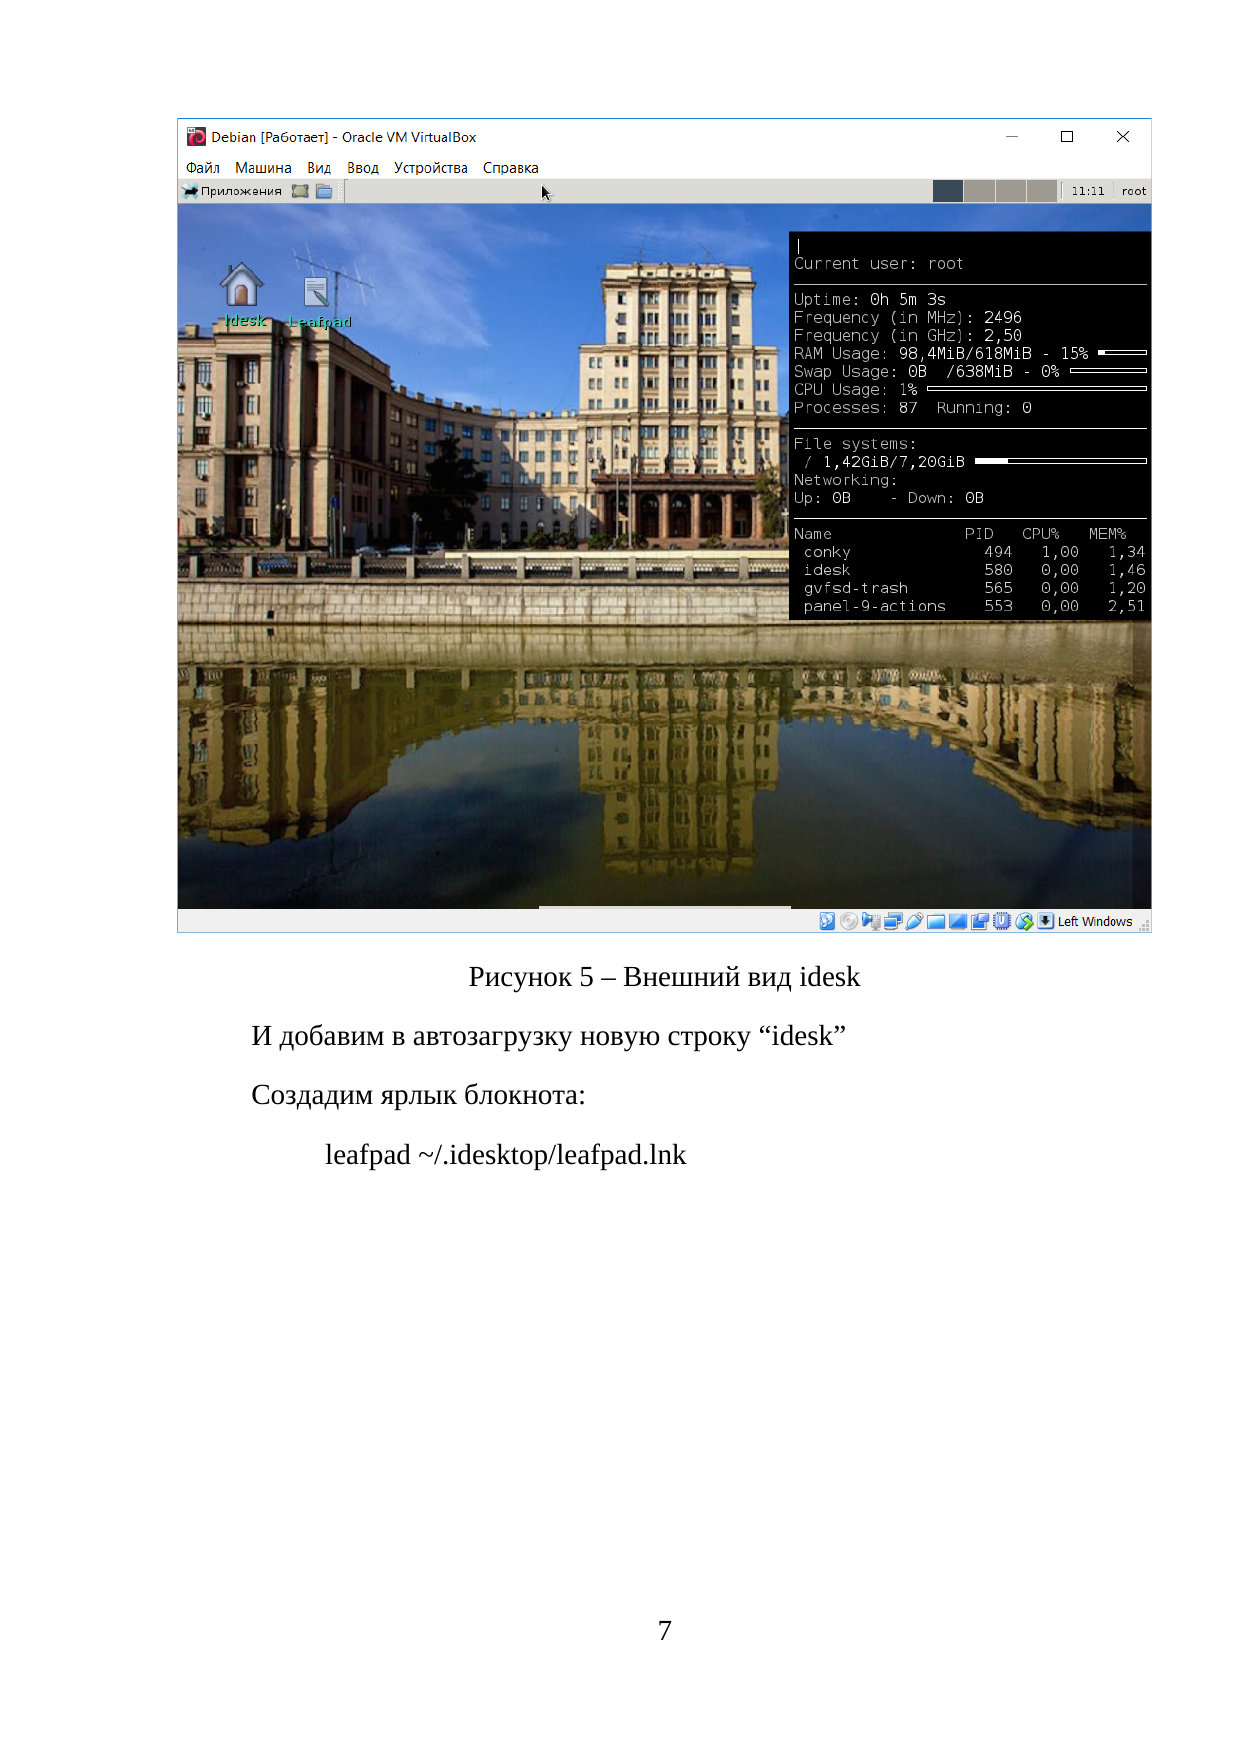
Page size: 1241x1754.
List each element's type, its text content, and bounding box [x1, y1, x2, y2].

text И добавим в автозагрузку новую строку “idesk” [251, 1018, 1152, 1052]
text leafpad ~/.idesktop/leafpad.lnk [251, 1137, 1152, 1170]
picture [177, 118, 1152, 933]
text Создадим ярлык блокнота: [251, 1077, 1152, 1111]
text Рисунок 5 – Внешний вид idesk [177, 959, 1152, 992]
